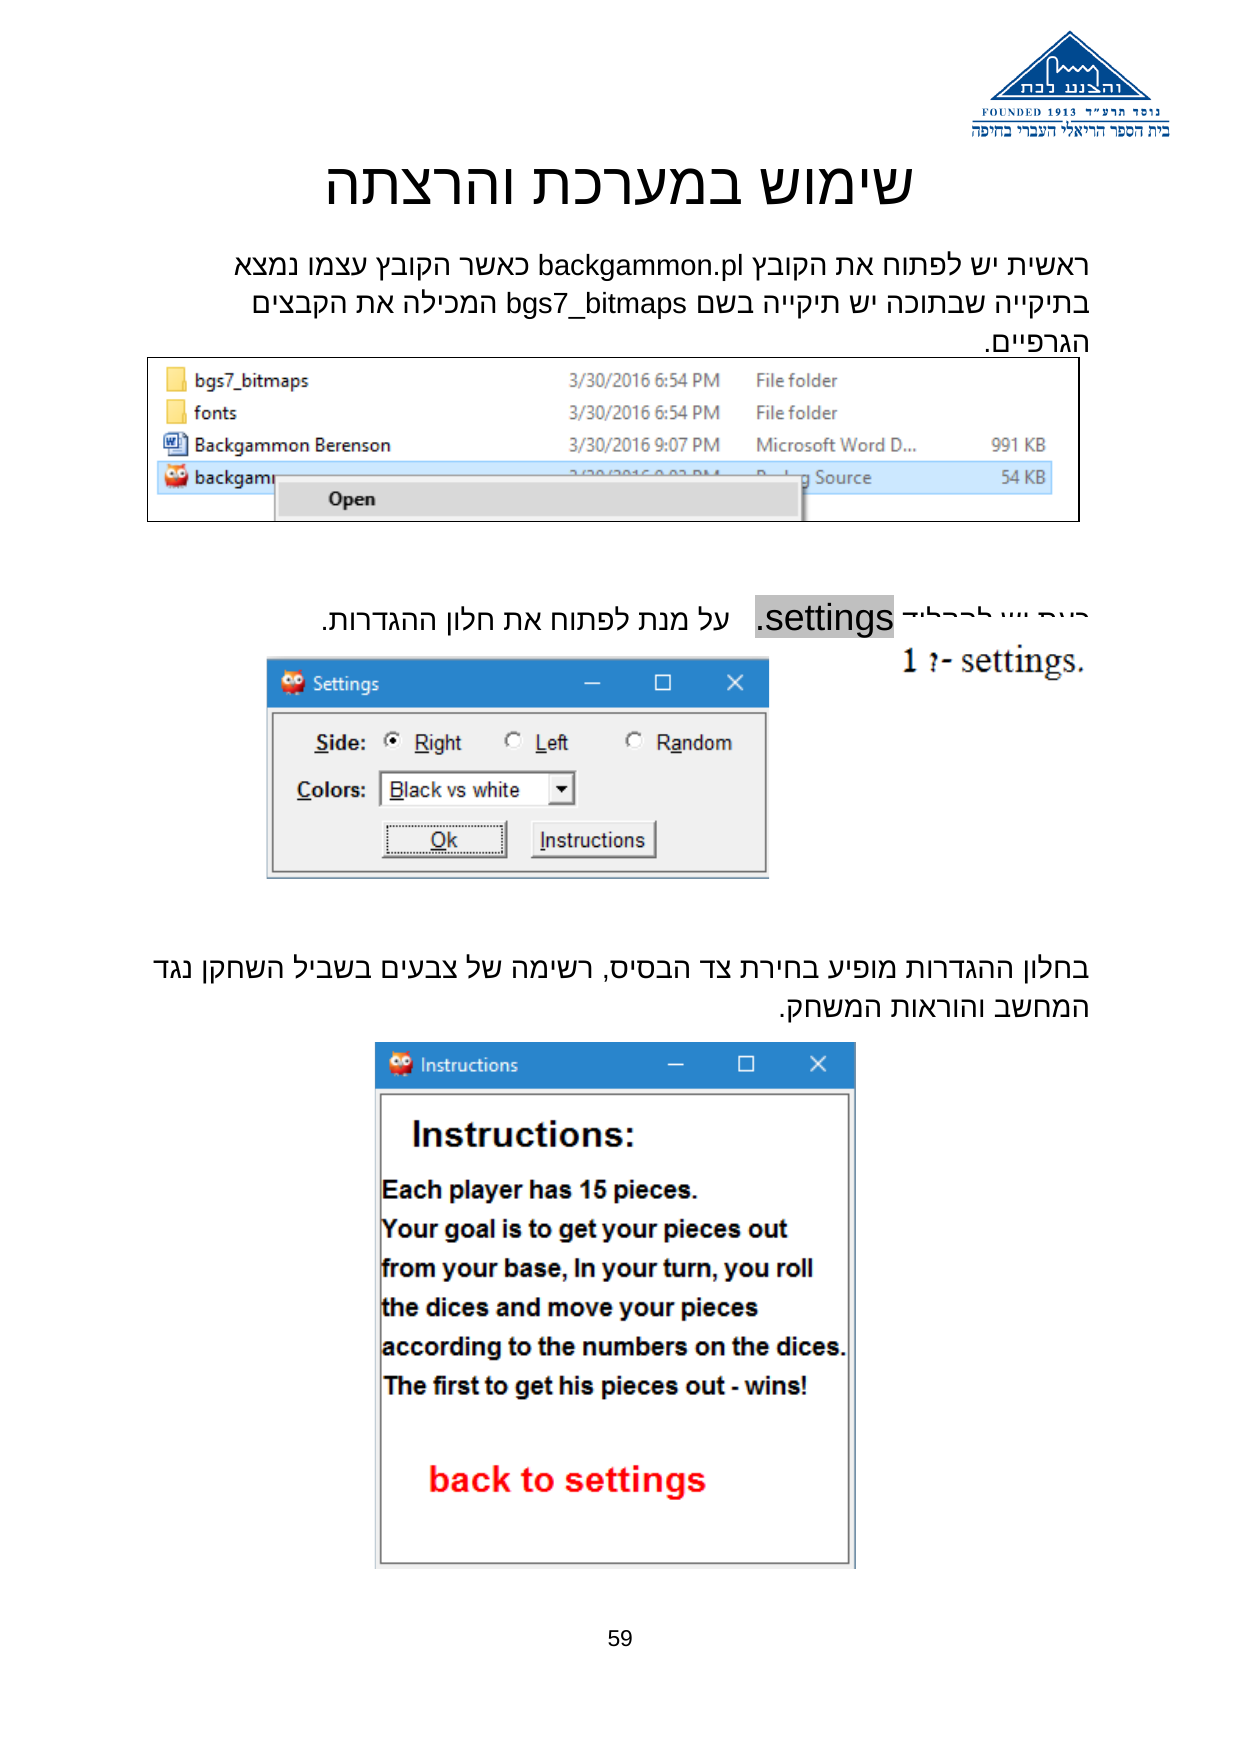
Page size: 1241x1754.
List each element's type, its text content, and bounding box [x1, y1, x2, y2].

picture [374, 1042, 856, 1569]
picture [266, 656, 770, 879]
text שימוש במערכת והרצתה [150, 150, 1090, 217]
picture [897, 617, 1106, 690]
picture [962, 21, 1179, 142]
